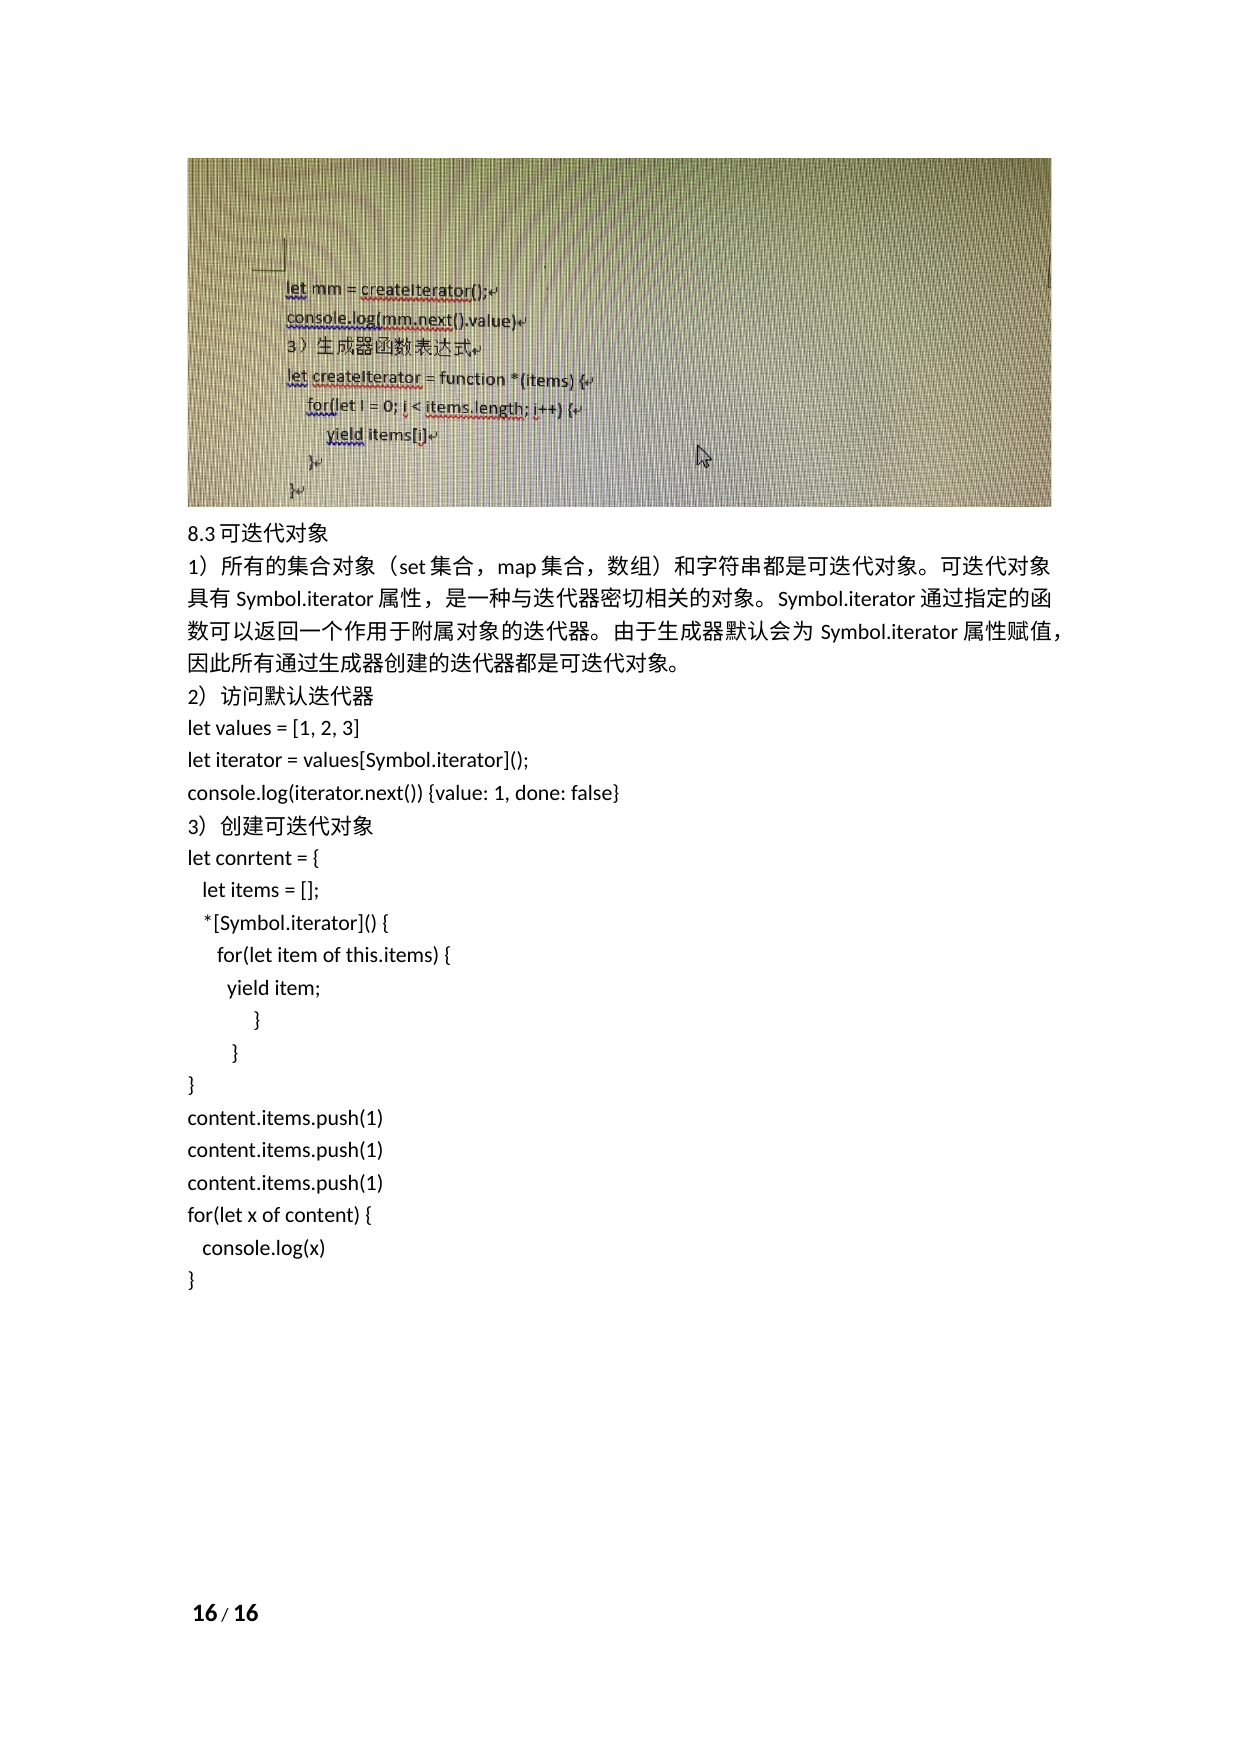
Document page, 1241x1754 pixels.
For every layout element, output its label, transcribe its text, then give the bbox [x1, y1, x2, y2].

text *[Symbol.iterator]() { [187, 906, 1053, 938]
text 3）创建可迭代对象 [187, 808, 1053, 841]
text } [187, 1003, 1053, 1036]
text let values = [1, 2, 3] [187, 711, 1053, 743]
picture [187, 158, 1052, 507]
text } [187, 1263, 1053, 1296]
text for(let x of content) { [187, 1198, 1053, 1231]
text console.log(x) [187, 1231, 1053, 1263]
text let conrtent = { [187, 841, 1053, 873]
text 8.3可迭代对象 [187, 516, 1053, 548]
text 2）访问默认迭代器 [187, 678, 1053, 711]
text content.items.push(1) [187, 1166, 1053, 1198]
text content.items.push(1) [187, 1133, 1053, 1166]
text let iterator = values[Symbol.iterator](); [187, 743, 1053, 776]
text } [187, 1036, 1053, 1068]
text for(let item of this.items) { [187, 938, 1053, 971]
text 1）所有的集合对象（set集合，map集合，数组）和字符串都是可迭代对象。可迭代对象具有Symbol.iterator属性，是一种与迭代器密切相关的对象。Symbol.iterator通过指定的函数可以返回一个作用于附属对象的迭代器。由于生成器默认会为Symbol.iterator属性赋值，因此所有通过生成器创建的迭代器都是可迭代对象。 [187, 548, 1053, 678]
text content.items.push(1) [187, 1101, 1053, 1133]
text } [187, 1068, 1053, 1101]
text yield item; [187, 971, 1053, 1003]
text console.log(iterator.next()) {value: 1, done: false} [187, 776, 1053, 808]
text let items = []; [187, 873, 1053, 906]
